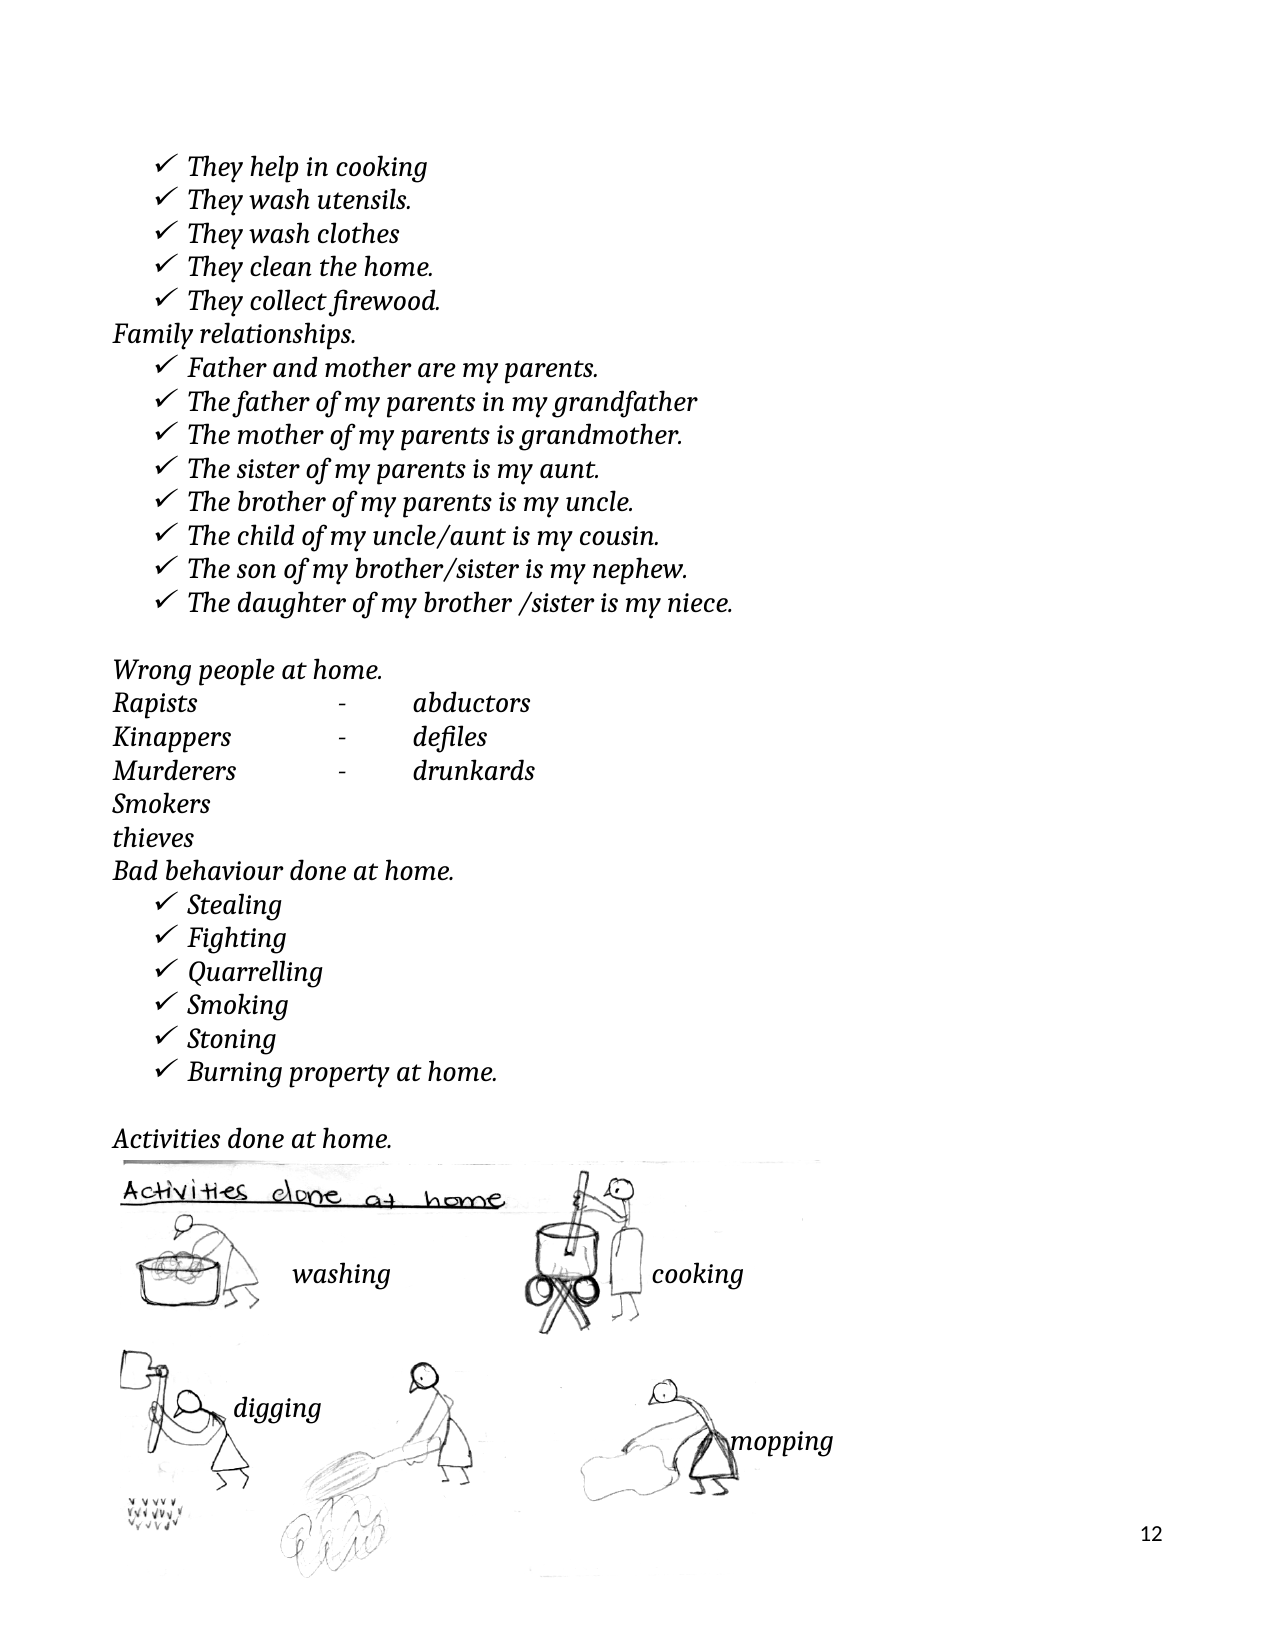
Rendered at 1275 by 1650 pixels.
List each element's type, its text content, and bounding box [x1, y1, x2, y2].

list They help in cooking [150, 150, 1162, 183]
list They wash clothes [150, 217, 1162, 251]
list Fighting [150, 921, 1162, 955]
list Quarrelling [150, 955, 1162, 988]
text Kinappers - defiles [112, 720, 1162, 754]
list The mother of my parents is grandmother. [150, 418, 1162, 452]
text Rapists - abductors [112, 687, 1162, 720]
text Murderers - drunkards [112, 754, 1162, 787]
list They wash utensils. [150, 183, 1162, 217]
list Smoking [150, 988, 1162, 1022]
list They clean the home. [150, 251, 1162, 284]
list Burning property at home. [150, 1056, 1162, 1089]
list The sister of my parents is my aunt. [150, 452, 1162, 485]
list The brother of my parents is my uncle. [150, 485, 1162, 519]
text Smokers [112, 787, 1162, 821]
text Wrong people at home. [112, 653, 1162, 687]
text Bad behaviour done at home. [112, 854, 1162, 888]
list Stoning [150, 1022, 1162, 1056]
list The father of my parents in my grandfather [150, 385, 1162, 418]
list The son of my brother/sister is my nephew. [150, 552, 1162, 586]
text washing cooking [112, 1257, 1162, 1290]
list The child of my uncle/aunt is my cousin. [150, 519, 1162, 552]
list Father and mother are my parents. [150, 351, 1162, 385]
text Activities done at home. [112, 1123, 1162, 1156]
text Family relationships. [112, 318, 1162, 351]
list The daughter of my brother /sister is my niece. [150, 586, 1162, 619]
list Stealing [150, 888, 1162, 921]
list They collect firewood. [150, 284, 1162, 318]
text mopping [112, 1424, 1162, 1458]
text thieves [112, 821, 1162, 854]
text digging [112, 1391, 1162, 1424]
